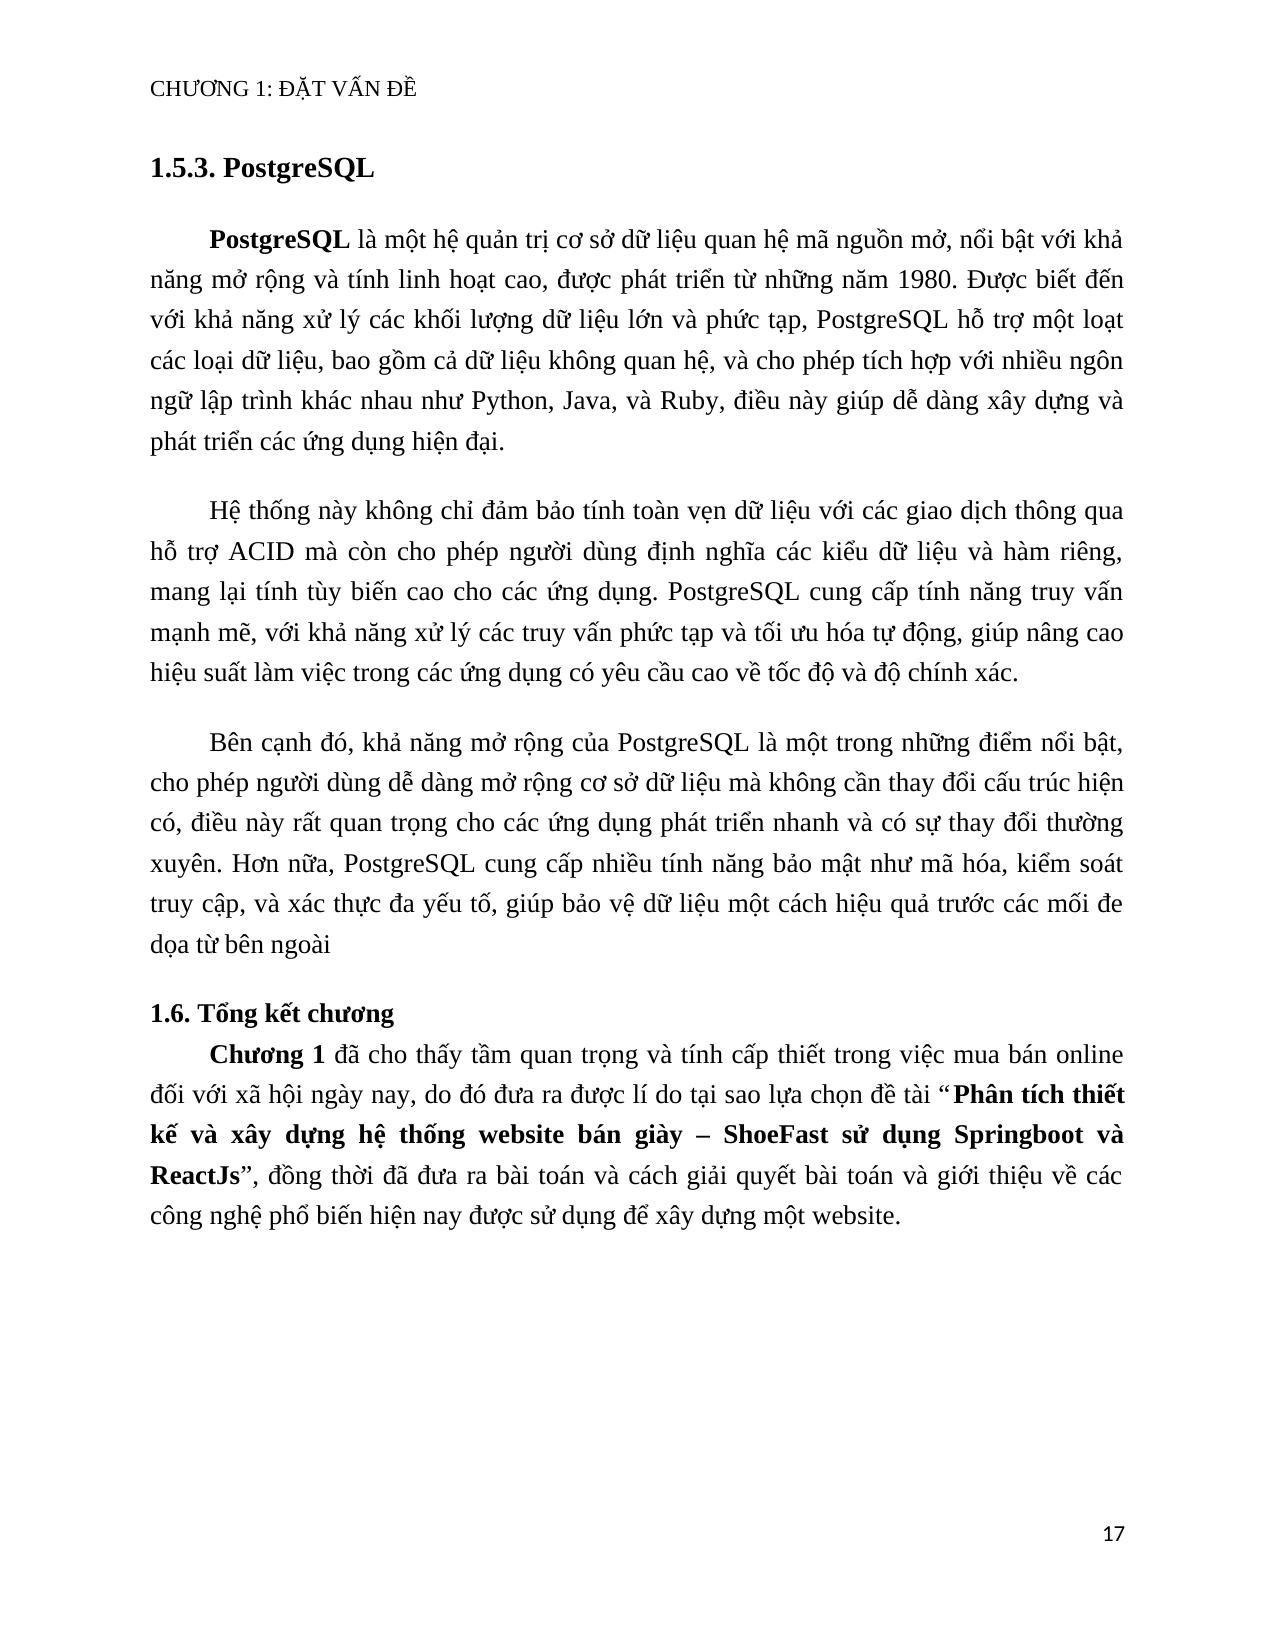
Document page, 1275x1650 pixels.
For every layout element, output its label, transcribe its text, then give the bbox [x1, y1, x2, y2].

text Bên cạnh đó, khả năng mở rộng của PostgreSQL là một trong những điểm nổi bật, cho phép người dùng dễ dàng mở rộng cơ sở dữ liệu mà không cần thay đổi cấu trúc hiện có, điều này rất quan trọng cho các ứng dụng phát triển nhanh và có sự thay đổi thường xuyên. Hơn nữa, PostgreSQL cung cấp nhiều tính năng bảo mật như mã hóa, kiểm soát truy cập, và xác thực đa yếu tố, giúp bảo vệ dữ liệu một cách hiệu quả trước các mối đe dọa từ bên ngoài [150, 871, 1125, 1104]
text Chương 1 đã cho thấy tầm quan trọng và tính cấp thiết trong việc mua bán online đối với xã hội ngày nay, do đó đưa ra được lí do tại sao lựa chọn đề tài “Phân tích thiết kế và xây dựng hệ thống website bán giày – ShoeFast sử dụng Springboot và ReactJs”, đồng thời đã đưa ra bài toán và cách giải quyết bài toán và giới thiệu về các công nghệ phổ biến hiện nay được sử dụng để xây dựng một website. [150, 1183, 1125, 1376]
subtitle 1.6. Tổng kết chương [150, 1143, 1125, 1174]
text 1.5.3. PostgreSQL [150, 295, 1125, 329]
text Hệ thống này không chỉ đảm bảo tính toàn vẹn dữ liệu với các giao dịch thông qua hỗ trợ ACID mà còn cho phép người dùng định nghĩa các kiểu dữ liệu và hàm riêng, mang lại tính tùy biến cao cho các ứng dụng. PostgreSQL cung cấp tính năng truy vấn mạnh mẽ, với khả năng xử lý các truy vấn phức tạp và tối ưu hóa tự động, giúp nâng cao hiệu suất làm việc trong các ứng dụng có yêu cầu cao về tốc độ và độ chính xác. [150, 640, 1125, 833]
text PostgreSQL là một hệ quản trị cơ sở dữ liệu quan hệ mã nguồn mở, nổi bật với khả năng mở rộng và tính linh hoạt cao, được phát triển từ những năm 1980. Được biết đến với khả năng xử lý các khối lượng dữ liệu lớn và phức tạp, PostgreSQL hỗ trợ một loạt các loại dữ liệu, bao gồm cả dữ liệu không quan hệ, và cho phép tích hợp với nhiều ngôn ngữ lập trình khác nhau như Python, Java, và Ruby, điều này giúp dễ dàng xây dựng và phát triển các ứng dụng hiện đại. [150, 368, 1125, 601]
